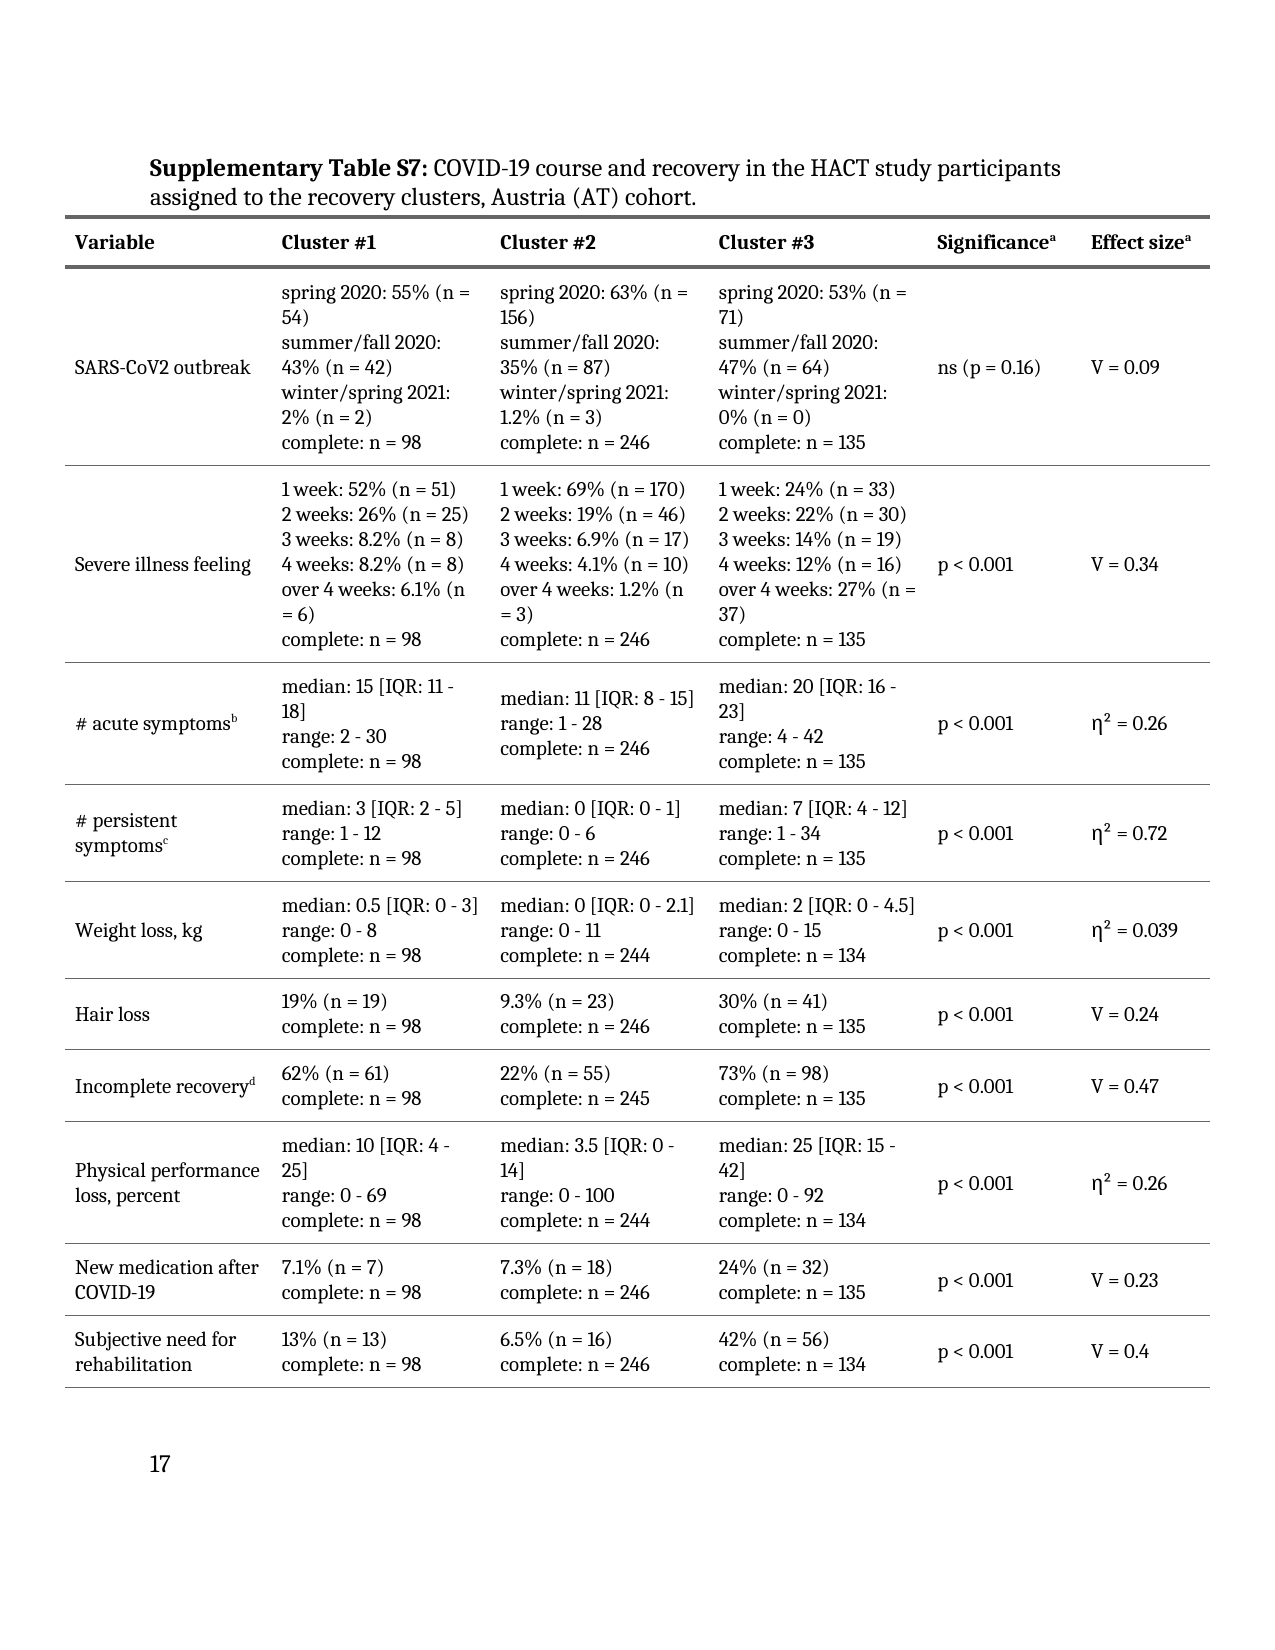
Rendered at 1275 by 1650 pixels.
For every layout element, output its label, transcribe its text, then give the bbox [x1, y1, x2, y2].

table_cell 13% (n = 13) complete: n = 98 [271, 1316, 490, 1387]
table_cell V = 0.47 [1080, 1050, 1210, 1121]
table_header Cluster #1 [271, 219, 490, 265]
table_cell ns (p = 0.16) [927, 269, 1080, 465]
table_cell median: 2 [IQR: 0 - 4.5] range: 0 - 15 complete: n = 134 [708, 882, 927, 977]
table_header Cluster #3 [708, 219, 927, 265]
table_cell 1 week: 69% (n = 170) 2 weeks: 19% (n = 46) 3 weeks: 6.9% (n = 17) 4 weeks: 4.1% (n = 10) over 4 weeks: 1.2% (n = 3) complete: n = 246 [490, 466, 708, 662]
table_cell V = 0.24 [1080, 979, 1210, 1049]
table_header Significancea [927, 219, 1080, 265]
table_cell 73% (n = 98) complete: n = 135 [708, 1050, 927, 1121]
table_cell V = 0.09 [1080, 269, 1210, 465]
table_cell median: 0 [IQR: 0 - 2.1] range: 0 - 11 complete: n = 244 [490, 882, 708, 977]
table_cell p < 0.001 [927, 663, 1080, 784]
table_cell η² = 0.039 [1080, 882, 1210, 977]
table_cell p < 0.001 [927, 466, 1080, 662]
table_cell V = 0.4 [1080, 1316, 1210, 1387]
table_cell p < 0.001 [927, 785, 1080, 881]
table_cell Subjective need for rehabilitation [65, 1316, 271, 1387]
table_cell spring 2020: 63% (n = 156) summer/fall 2020: 35% (n = 87) winter/spring 2021: 1.2% (n = 3) complete: n = 246 [490, 269, 708, 465]
table_cell p < 0.001 [927, 1050, 1080, 1121]
table_cell Hair loss [65, 979, 271, 1049]
table_cell median: 15 [IQR: 11 - 18] range: 2 - 30 complete: n = 98 [271, 663, 490, 784]
table_cell 6.5% (n = 16) complete: n = 246 [490, 1316, 708, 1387]
table_cell η² = 0.26 [1080, 663, 1210, 784]
table_header Cluster #2 [490, 219, 708, 265]
table_cell Incomplete recoveryd [65, 1050, 271, 1121]
text Supplementary Table S7: COVID-19 course and recovery in the HACT study participants assigned to the recovery clusters, Austria (AT) cohort. [150, 154, 1125, 211]
table_cell p < 0.001 [927, 979, 1080, 1049]
table_cell spring 2020: 55% (n = 54) summer/fall 2020: 43% (n = 42) winter/spring 2021: 2% (n = 2) complete: n = 98 [271, 269, 490, 465]
table_header Effect sizea [1080, 219, 1210, 265]
table_cell p < 0.001 [927, 1244, 1080, 1315]
table_cell 30% (n = 41) complete: n = 135 [708, 979, 927, 1049]
table_cell median: 11 [IQR: 8 - 15] range: 1 - 28 complete: n = 246 [490, 663, 708, 784]
table_cell p < 0.001 [927, 882, 1080, 977]
table_cell Weight loss, kg [65, 882, 271, 977]
table_cell 7.1% (n = 7) complete: n = 98 [271, 1244, 490, 1315]
table_cell 1 week: 24% (n = 33) 2 weeks: 22% (n = 30) 3 weeks: 14% (n = 19) 4 weeks: 12% (n = 16) over 4 weeks: 27% (n = 37) complete: n = 135 [708, 466, 927, 662]
table_cell η² = 0.72 [1080, 785, 1210, 881]
table_cell median: 0.5 [IQR: 0 - 3] range: 0 - 8 complete: n = 98 [271, 882, 490, 977]
table_cell V = 0.23 [1080, 1244, 1210, 1315]
table_cell median: 3.5 [IQR: 0 - 14] range: 0 - 100 complete: n = 244 [490, 1122, 708, 1243]
table_cell Severe illness feeling [65, 466, 271, 662]
table_cell 7.3% (n = 18) complete: n = 246 [490, 1244, 708, 1315]
table_cell 22% (n = 55) complete: n = 245 [490, 1050, 708, 1121]
table_cell median: 3 [IQR: 2 - 5] range: 1 - 12 complete: n = 98 [271, 785, 490, 881]
table_cell η² = 0.26 [1080, 1122, 1210, 1243]
table_cell V = 0.34 [1080, 466, 1210, 662]
table_cell 62% (n = 61) complete: n = 98 [271, 1050, 490, 1121]
table_header Variable [65, 219, 271, 265]
table_cell spring 2020: 53% (n = 71) summer/fall 2020: 47% (n = 64) winter/spring 2021: 0% (n = 0) complete: n = 135 [708, 269, 927, 465]
table_cell 9.3% (n = 23) complete: n = 246 [490, 979, 708, 1049]
table_cell p < 0.001 [927, 1122, 1080, 1243]
table_cell 24% (n = 32) complete: n = 135 [708, 1244, 927, 1315]
table_cell 42% (n = 56) complete: n = 134 [708, 1316, 927, 1387]
table_cell Physical performance loss, percent [65, 1122, 271, 1243]
table_cell New medication after COVID-19 [65, 1244, 271, 1315]
table_cell median: 0 [IQR: 0 - 1] range: 0 - 6 complete: n = 246 [490, 785, 708, 881]
table_cell median: 25 [IQR: 15 - 42] range: 0 - 92 complete: n = 134 [708, 1122, 927, 1243]
table_cell # acute symptomsb [65, 663, 271, 784]
table_cell median: 20 [IQR: 16 - 23] range: 4 - 42 complete: n = 135 [708, 663, 927, 784]
table_cell 19% (n = 19) complete: n = 98 [271, 979, 490, 1049]
table_cell p < 0.001 [927, 1316, 1080, 1387]
table_cell 1 week: 52% (n = 51) 2 weeks: 26% (n = 25) 3 weeks: 8.2% (n = 8) 4 weeks: 8.2% (n = 8) over 4 weeks: 6.1% (n = 6) complete: n = 98 [271, 466, 490, 662]
table_cell SARS-CoV2 outbreak [65, 269, 271, 465]
table_cell median: 7 [IQR: 4 - 12] range: 1 - 34 complete: n = 135 [708, 785, 927, 881]
table_cell median: 10 [IQR: 4 - 25] range: 0 - 69 complete: n = 98 [271, 1122, 490, 1243]
table_cell # persistent symptomsc [65, 785, 271, 881]
